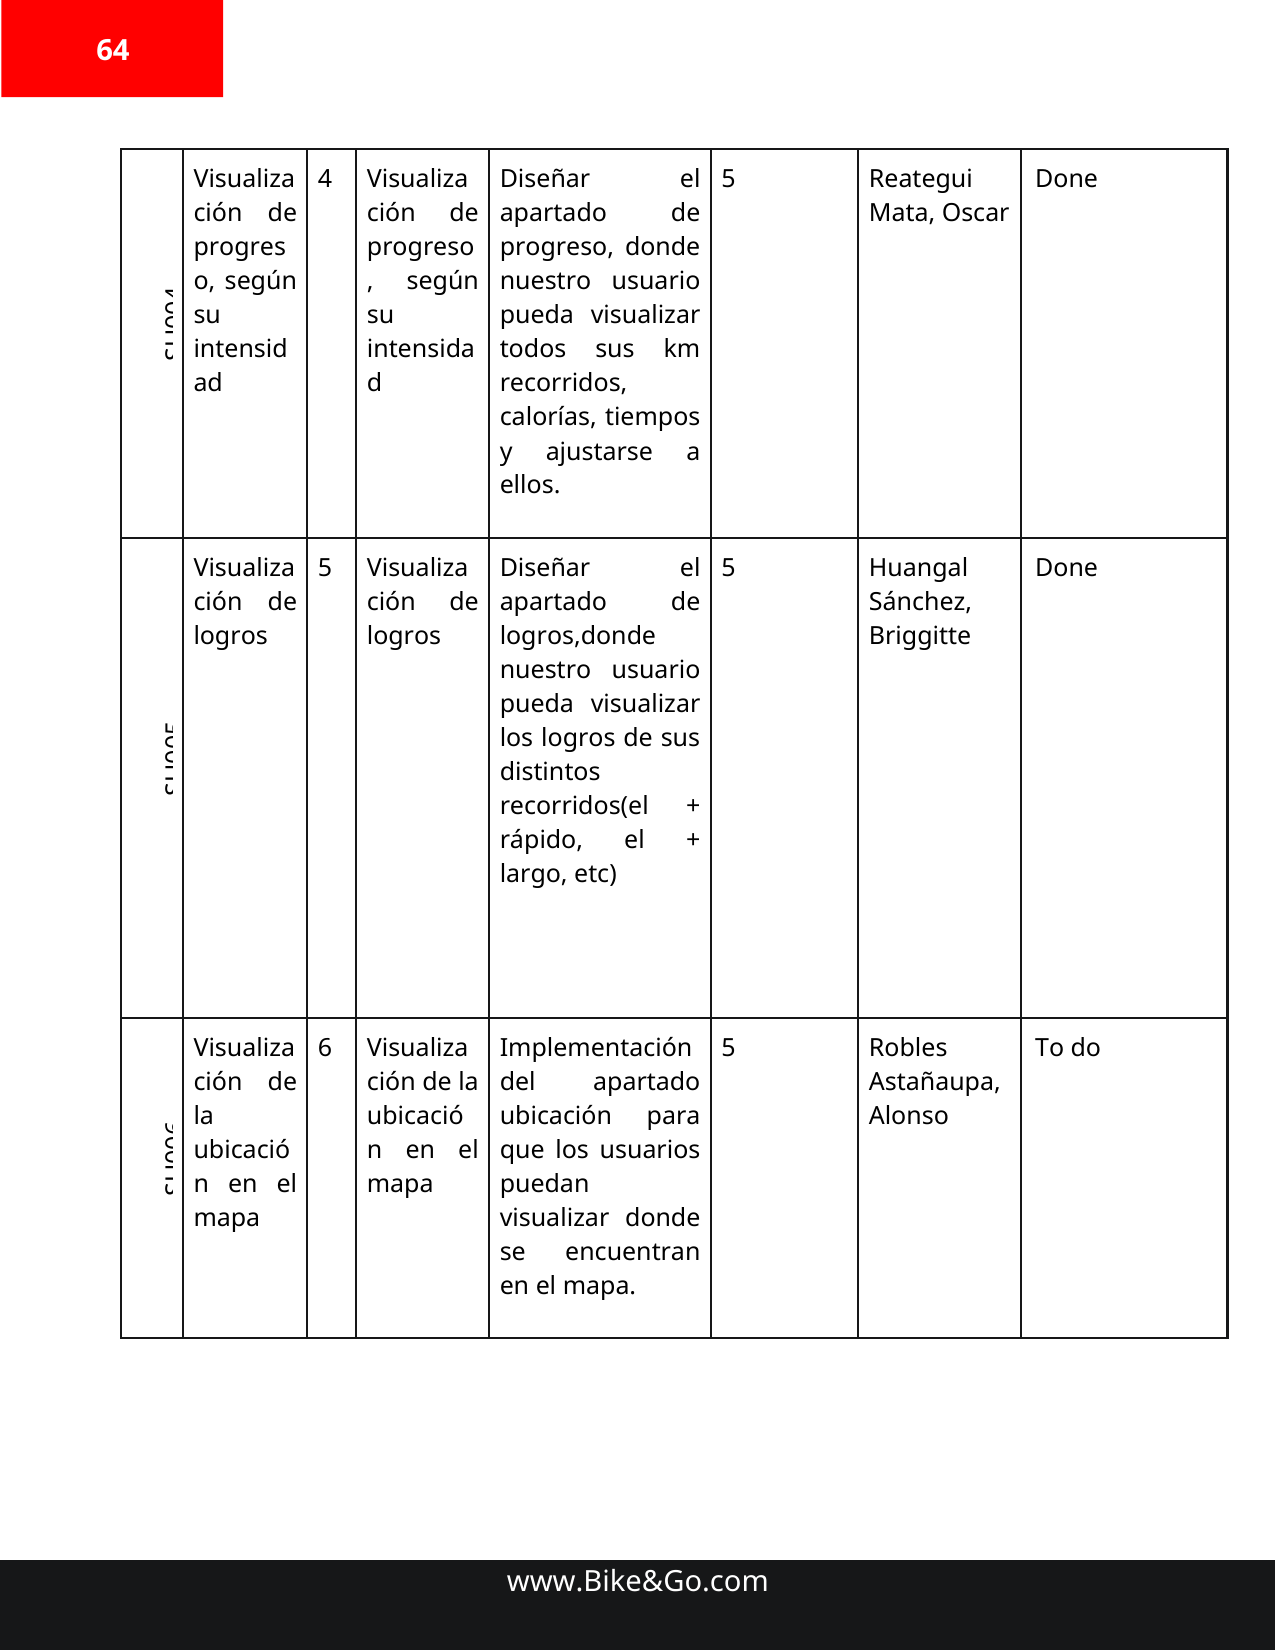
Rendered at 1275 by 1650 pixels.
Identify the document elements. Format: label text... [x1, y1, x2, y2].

table_cell Visualización de la ubicación en el mapa [184, 1019, 306, 1337]
table_cell Visualización de logros [357, 539, 488, 1017]
table_cell Visualización de logros [184, 539, 306, 1017]
table_cell Implementación del apartado ubicación para que los usuarios puedan visualizar donde se encuentran en el mapa. [490, 1019, 710, 1337]
table_cell 5 [712, 150, 857, 537]
table_cell 4 [308, 150, 355, 537]
table_cell Robles Astañaupa, Alonso [859, 1019, 1020, 1337]
table_cell Visualización de la ubicación en el mapa [357, 1019, 488, 1337]
table_cell To do [1022, 1019, 1226, 1337]
table_cell SU005 [122, 539, 182, 1017]
table_cell Diseñar el apartado de logros,donde nuestro usuario pueda visualizar los logros de sus distintos recorridos(el + rápido, el + largo, etc) [490, 539, 710, 1017]
table_cell Done [1022, 539, 1226, 1017]
table_cell Reategui Mata, Oscar [859, 150, 1020, 537]
table_cell SU006 [122, 1019, 182, 1337]
table_cell 5 [712, 1019, 857, 1337]
table_cell Diseñar el apartado de progreso, donde nuestro usuario pueda visualizar todos sus km recorridos, calorías, tiempos y ajustarse a ellos. [490, 150, 710, 537]
table_cell Done [1022, 150, 1226, 537]
table_cell Visualización de progreso, según su intensidad [357, 150, 488, 537]
table_cell 5 [308, 539, 355, 1017]
table_cell Visualización de progreso, según su intensidad [184, 150, 306, 537]
table_cell 6 [308, 1019, 355, 1337]
table_cell SU004 [122, 150, 182, 537]
table_cell Huangal Sánchez, Briggitte [859, 539, 1020, 1017]
table_cell 5 [712, 539, 857, 1017]
